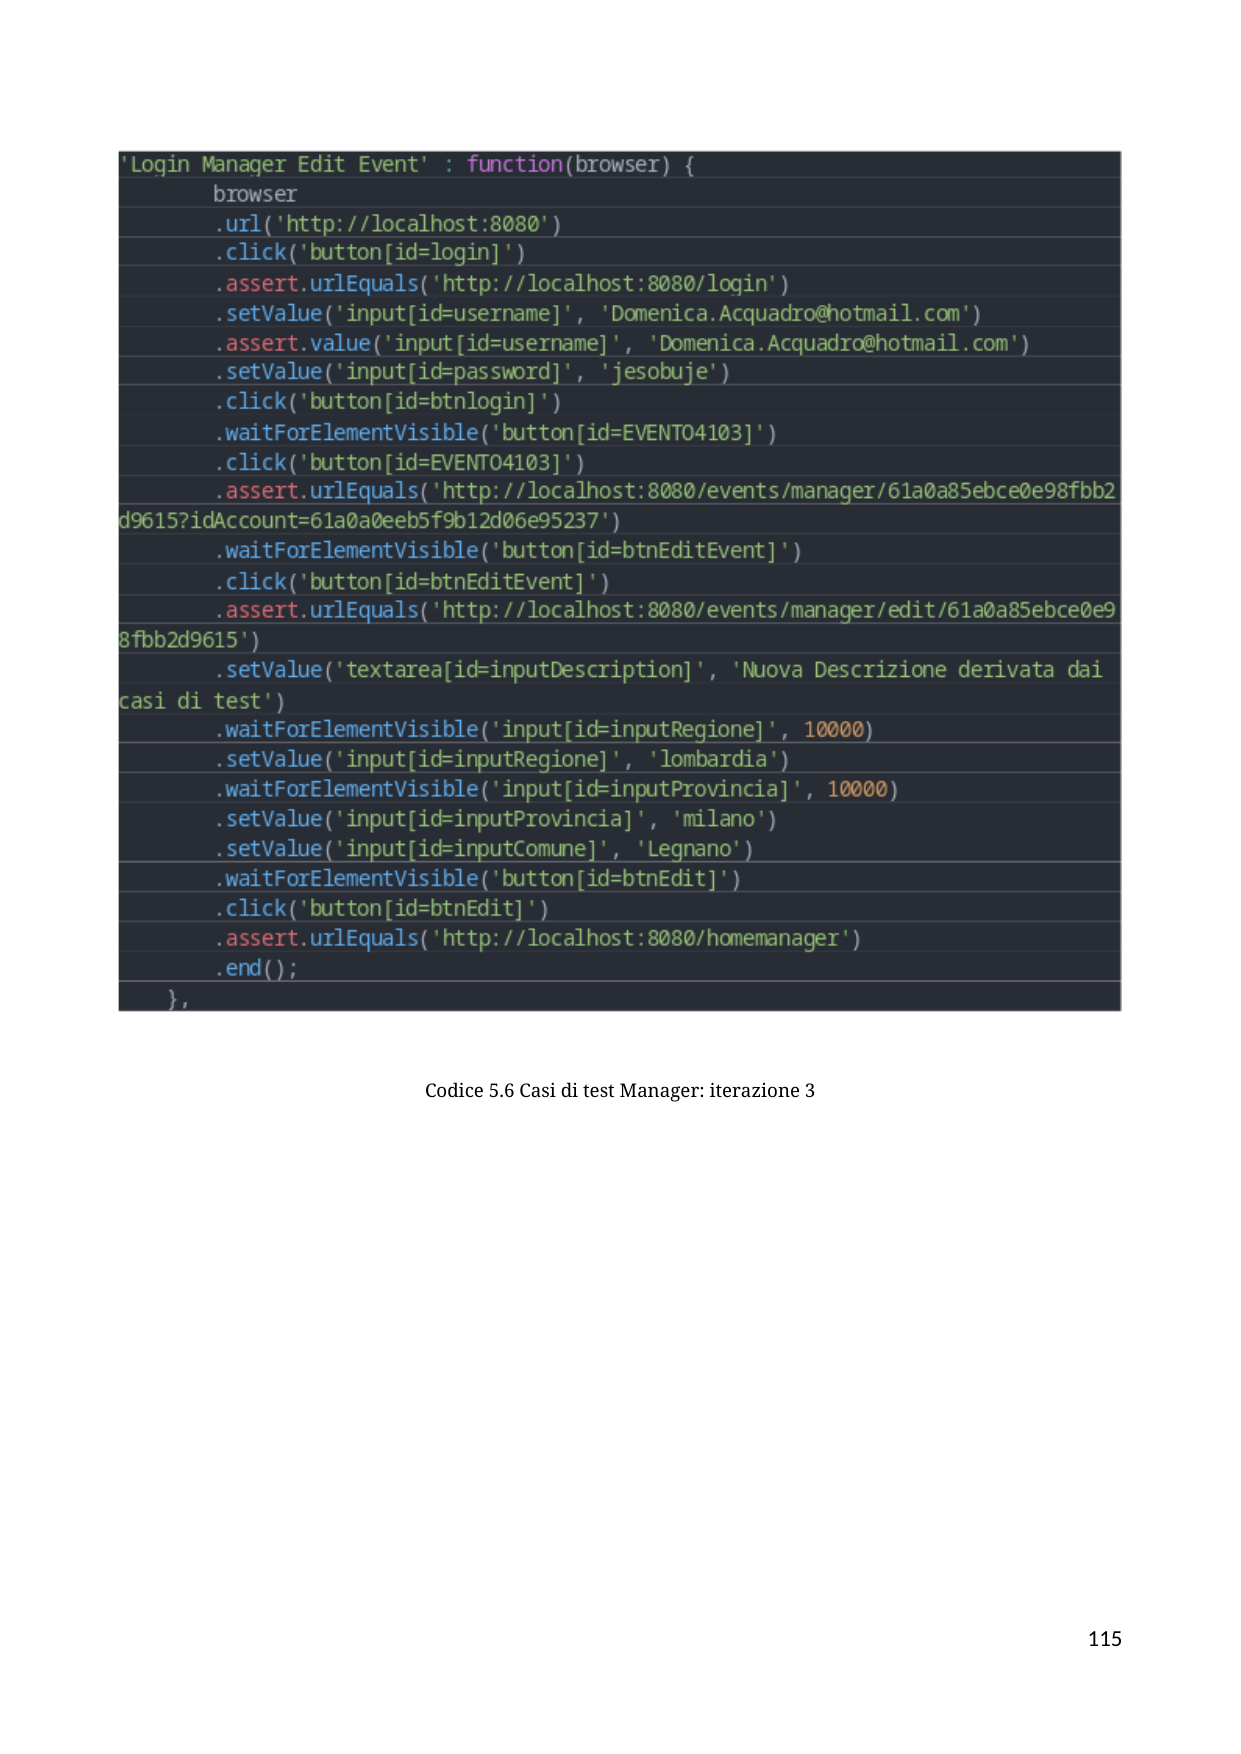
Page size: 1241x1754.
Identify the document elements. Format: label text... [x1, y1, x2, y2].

text Codice 5.6 Casi di test Manager: iterazione 3 [118, 1077, 1122, 1103]
